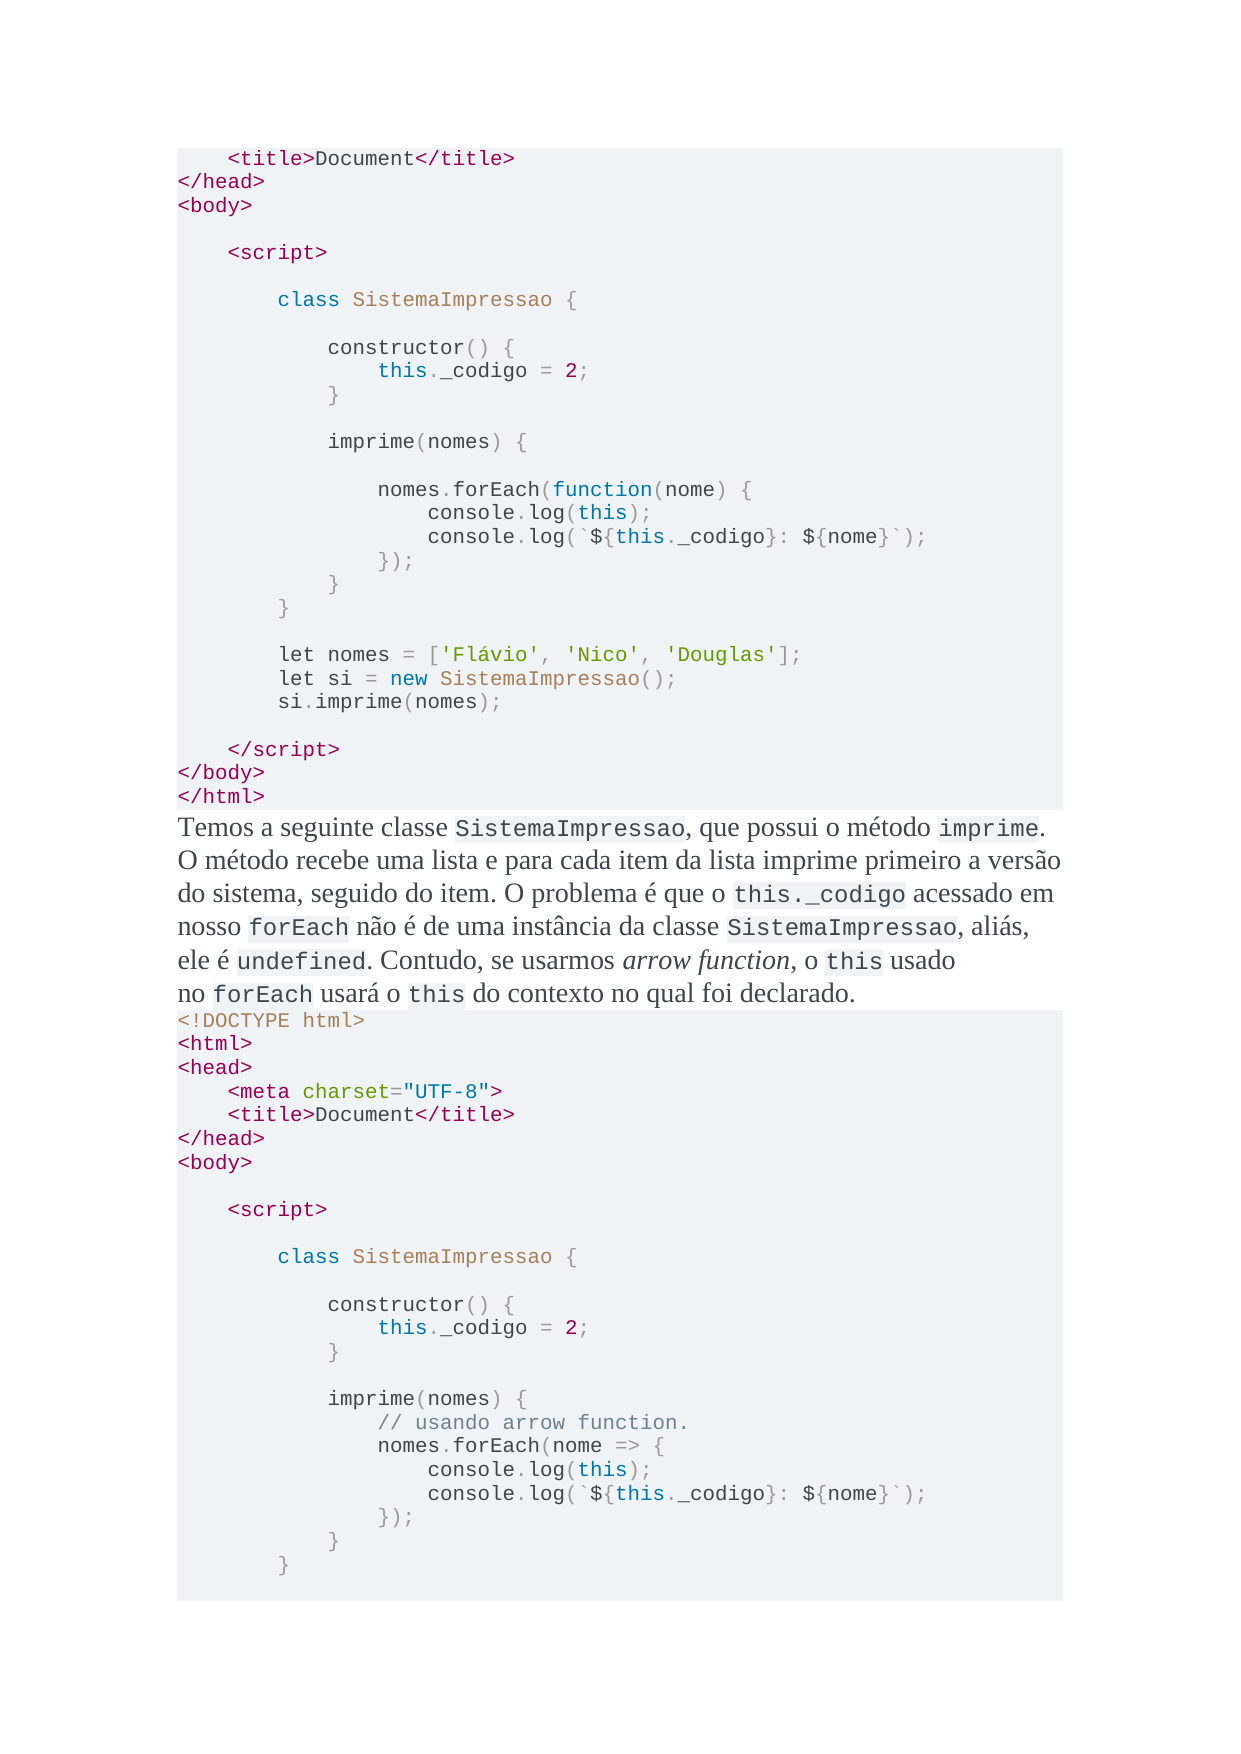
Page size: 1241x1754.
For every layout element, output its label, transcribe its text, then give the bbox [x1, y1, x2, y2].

text nomes.forEach(function(nome) { [177, 479, 1063, 502]
text </head> [177, 171, 1063, 195]
text }); [177, 1506, 1063, 1530]
text } [177, 1530, 1063, 1554]
text let nomes = ['Flávio', 'Nico', 'Douglas']; [177, 644, 1063, 668]
text <body> [177, 195, 1063, 218]
text this._codigo = 2; [177, 1317, 1063, 1341]
text class SistemaImpressao { [177, 1246, 1063, 1270]
text <title>Document</title> [177, 148, 1063, 171]
text </script> [177, 739, 1063, 762]
text <html> [177, 1033, 1063, 1057]
text this._codigo = 2; [177, 360, 1063, 384]
text <script> [177, 1199, 1063, 1223]
text } [177, 597, 1063, 621]
text let si = new SistemaImpressao(); [177, 668, 1063, 691]
text console.log(`${this._codigo}: ${nome}`); [177, 526, 1063, 549]
text Temos a seguinte classe SistemaImpressao, que possui o método imprime. O método recebe uma lista e para cada item da lista imprime primeiro a versão do sistema, seguido do item. O problema é que o this._codigo acessado em nosso forEach não é de uma instância da classe SistemaImpressao, aliás, ele é undefined. Contudo, se usarmos arrow function, o this usado no forEach usará o this do contexto no qual foi declarado. [177, 810, 1063, 1010]
text <script> [177, 242, 1063, 266]
text imprime(nomes) { [177, 1388, 1063, 1412]
text </html> [177, 786, 1063, 810]
text <meta charset="UTF-8"> [177, 1081, 1063, 1104]
text nomes.forEach(nome => { [177, 1435, 1063, 1459]
text <head> [177, 1057, 1063, 1081]
text </head> [177, 1128, 1063, 1152]
text }); [177, 549, 1063, 573]
text imprime(nomes) { [177, 431, 1063, 455]
text class SistemaImpressao { [177, 289, 1063, 313]
text // usando arrow function. [177, 1412, 1063, 1435]
text console.log(`${this._codigo}: ${nome}`); [177, 1483, 1063, 1506]
text <!DOCTYPE html> [177, 1010, 1063, 1033]
text console.log(this); [177, 502, 1063, 526]
text } [177, 573, 1063, 597]
text } [177, 1341, 1063, 1364]
text console.log(this); [177, 1459, 1063, 1483]
text <title>Document</title> [177, 1104, 1063, 1128]
text si.imprime(nomes); [177, 691, 1063, 715]
text constructor() { [177, 1293, 1063, 1317]
text </body> [177, 762, 1063, 786]
text constructor() { [177, 337, 1063, 360]
text } [177, 384, 1063, 408]
text <body> [177, 1152, 1063, 1175]
text } [177, 1554, 1063, 1577]
